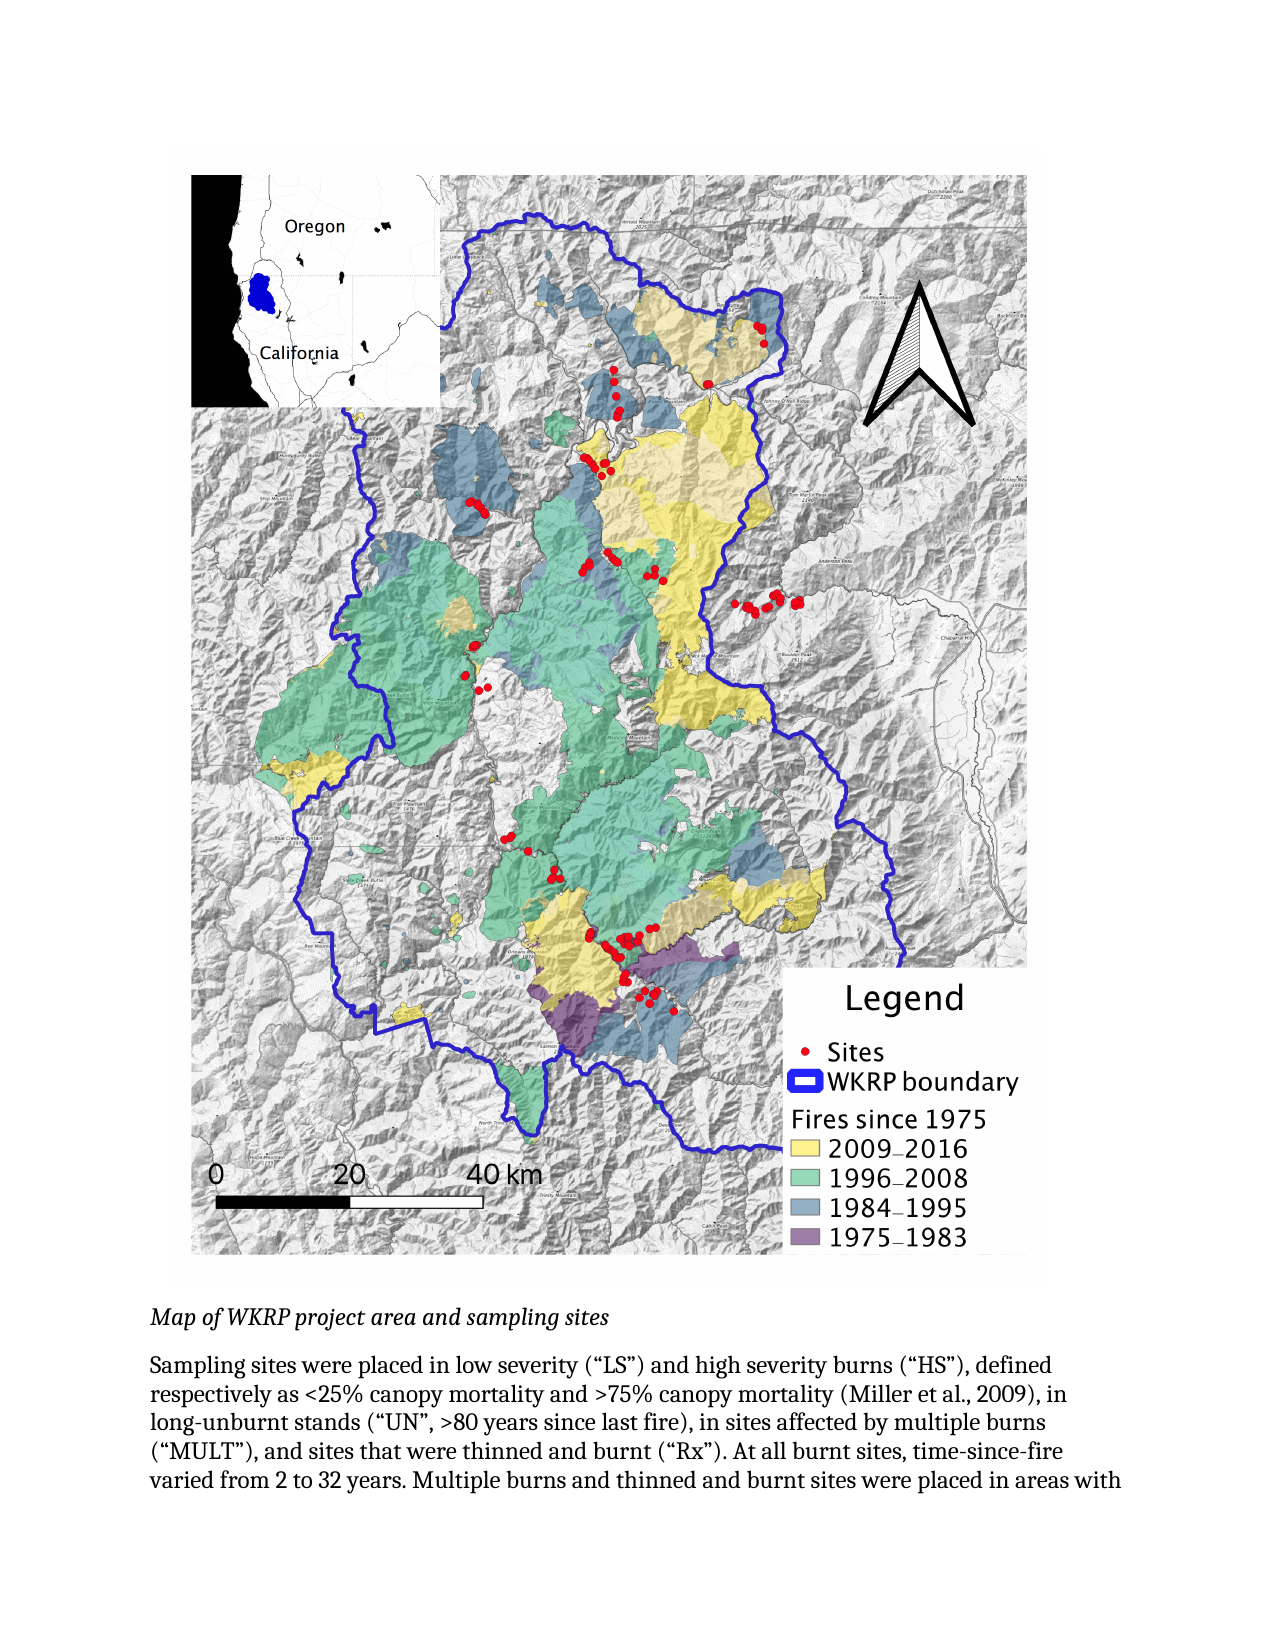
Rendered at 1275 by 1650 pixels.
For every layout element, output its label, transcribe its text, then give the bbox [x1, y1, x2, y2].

picture [168, 150, 1044, 1283]
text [150, 1351, 1125, 1494]
text Map of WKRP project area and sampling sites [150, 1303, 1125, 1332]
